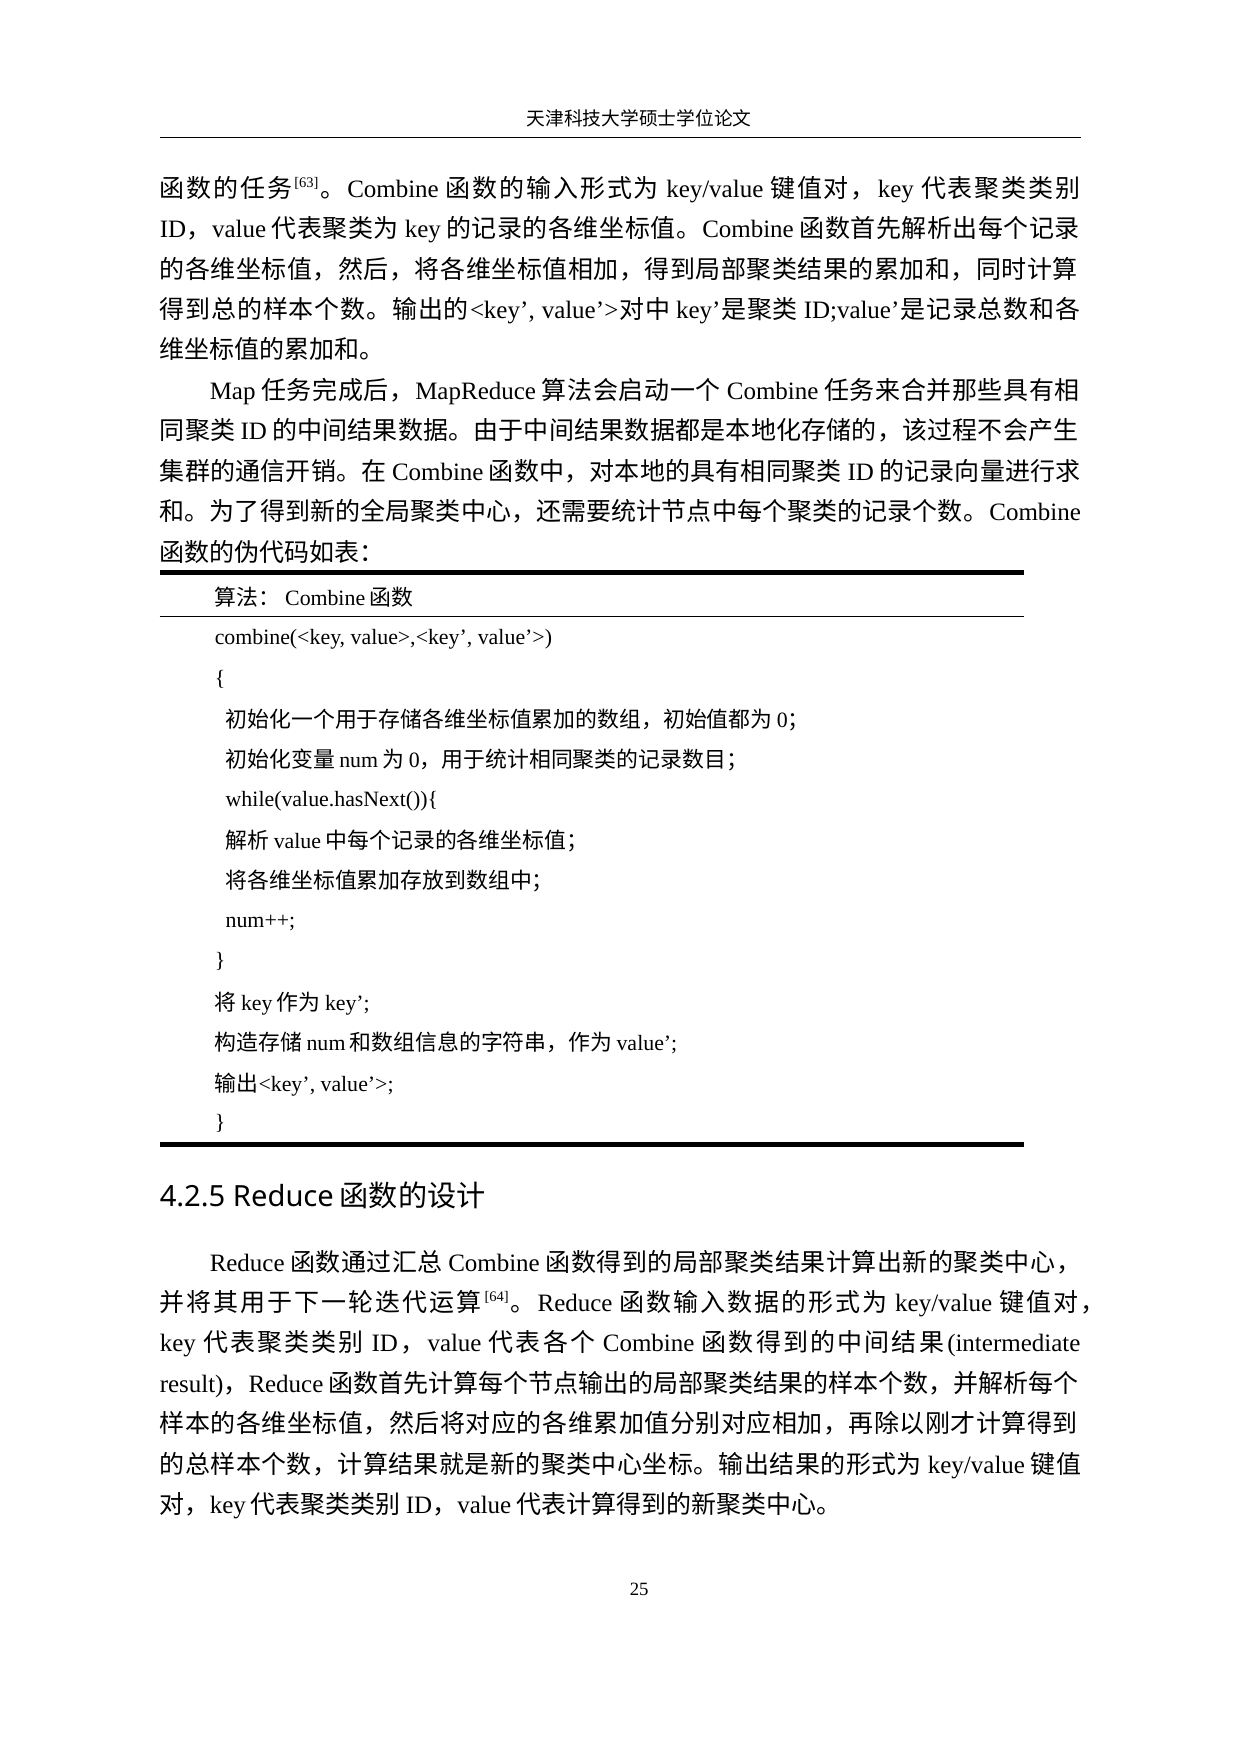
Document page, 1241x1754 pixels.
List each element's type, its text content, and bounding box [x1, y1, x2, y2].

text Reduce函数通过汇总Combine函数得到的局部聚类结果计算出新的聚类中心，并将其用于下一轮迭代运算[64]。Reduce函数输入数据的形式为key/value键值对，key代表聚类类别ID，value代表各个Combine函数得到的中间结果(intermediate result)，Reduce函数首先计算每个节点输出的局部聚类结果的样本个数，并解析每个样本的各维坐标值，然后将对应的各维累加值分别对应相加，再除以刚才计算得到的总样本个数，计算结果就是新的聚类中心坐标。输出结果的形式为key/value键值对，key代表聚类类别ID，value代表计算得到的新聚类中心。 [159, 1240, 1081, 1523]
text Map任务完成后，MapReduce算法会启动一个Combine任务来合并那些具有相同聚类ID的中间结果数据。由于中间结果数据都是本地化存储的，该过程不会产生集群的通信开销。在Combine函数中，对本地的具有相同聚类ID的记录向量进行求和。为了得到新的全局聚类中心，还需要统计节点中每个聚类的记录个数。Combine函数的伪代码如表： [159, 368, 1081, 570]
subtitle 4.2.5 Reduce函数的设计 [159, 1153, 1081, 1234]
table_header 算法： Combine函数 [160, 575, 1024, 616]
table_cell combine(<key, value>,<key’, value’>) { 初始化一个用于存储各维坐标值累加的数组，初始值都为0； 初始化变量num为0，用于统计相同聚类的记录数目； while(value.hasNext()){ 解析value中每个记录的各维坐标值； 将各维坐标值累加存放到数组中； num++; } 将key作为key’; 构造存储num和数组信息的字符串，作为value’; 输出<key’, value’>; } [160, 617, 1024, 1142]
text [159, 166, 1081, 368]
